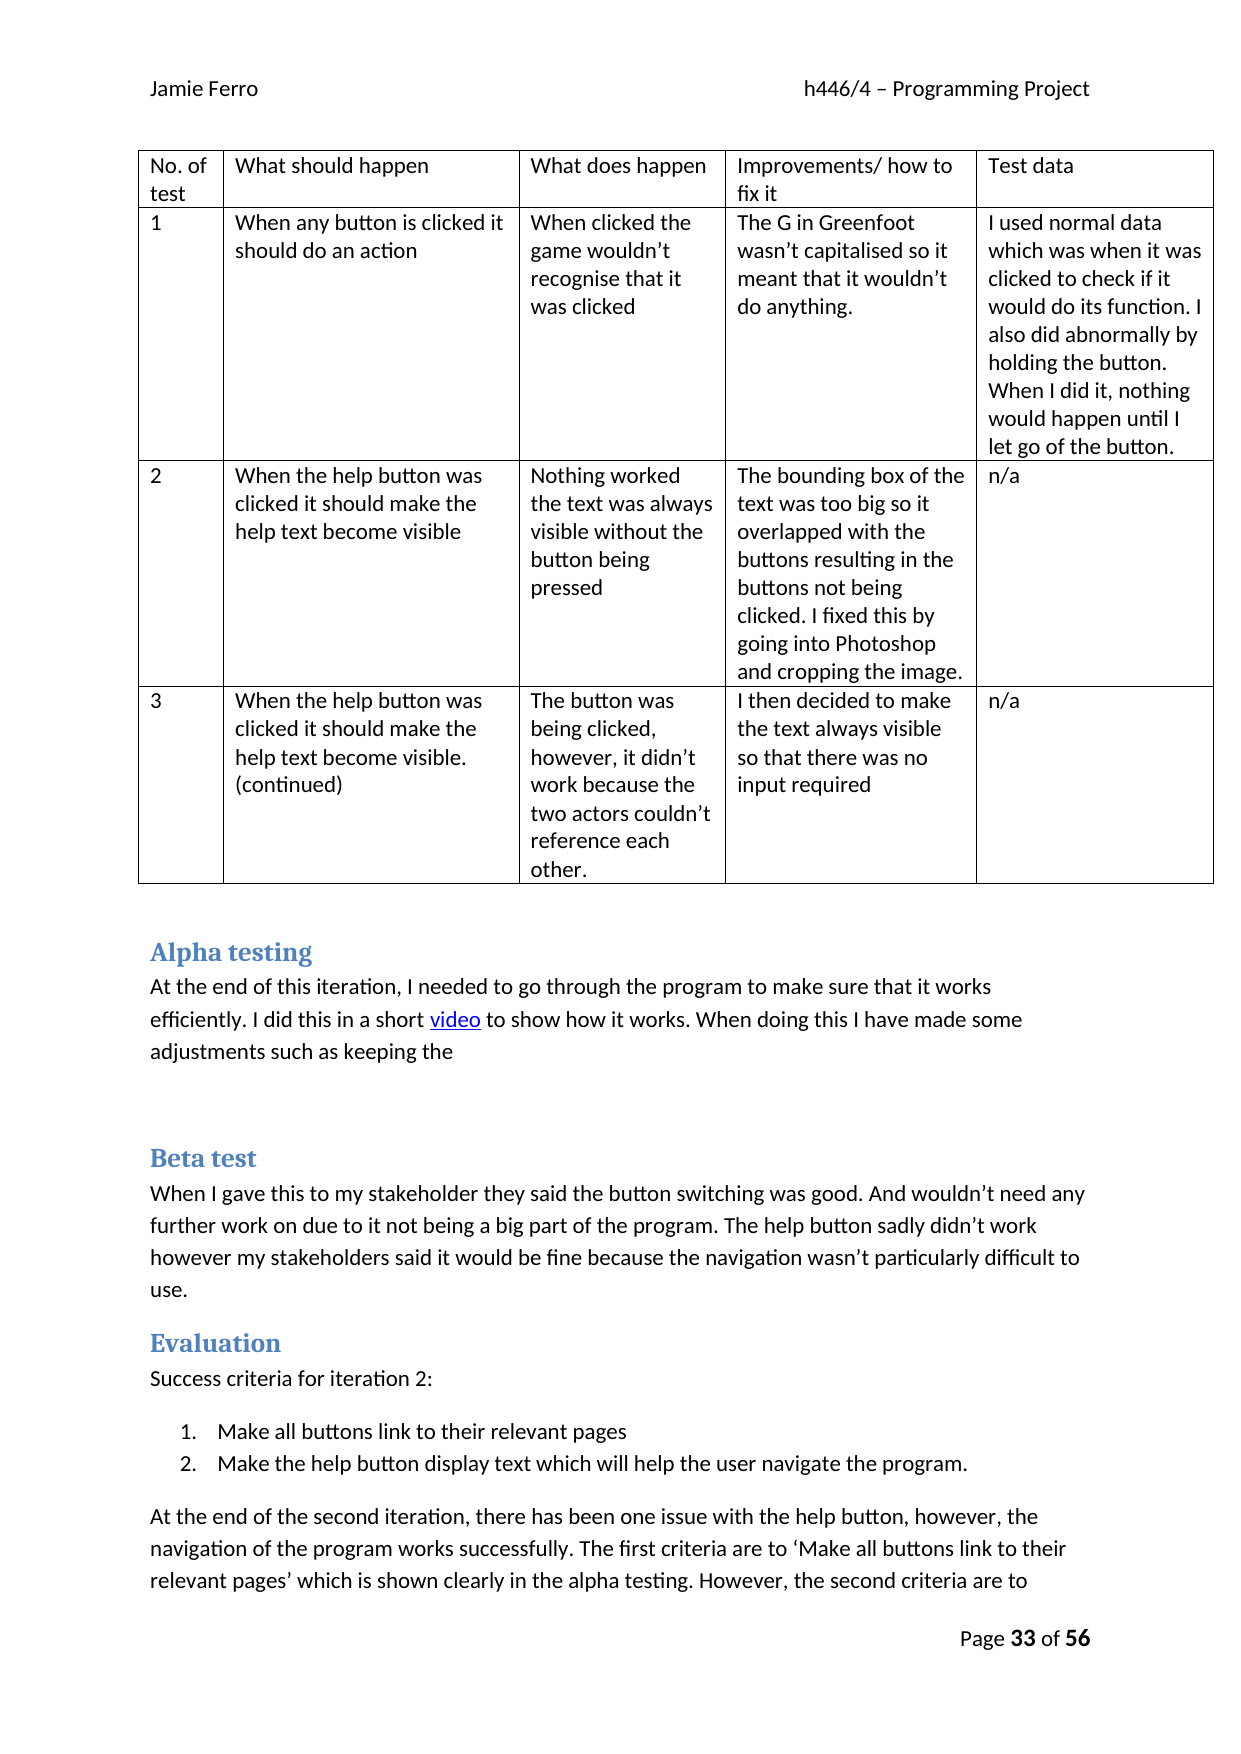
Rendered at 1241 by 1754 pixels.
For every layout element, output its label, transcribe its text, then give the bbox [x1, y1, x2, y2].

text When I gave this to my stakeholder they said the button switching was good. And wouldn’t need any further work on due to it not being a big part of the program. The help button sadly didn’t work however my stakeholders said it would be fine because the navigation wasn’t particularly difficult to use. [150, 1179, 1090, 1303]
table_header What should happen [224, 151, 519, 207]
table_cell When the help button was clicked it should make the help text become visible. (continued) [224, 687, 519, 883]
table_header Test data [977, 151, 1213, 207]
list Make the help button display text which will help the user navigate the program. [179, 1449, 1090, 1477]
table_cell n/a [977, 687, 1213, 883]
table_cell 1 [139, 208, 223, 460]
table_cell n/a [977, 461, 1213, 686]
table_cell When any button is clicked it should do an action [224, 208, 519, 460]
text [150, 1502, 1090, 1594]
subtitle Beta test [150, 1143, 1090, 1174]
subtitle Evaluation [150, 1328, 1090, 1359]
table_header What does happen [520, 151, 725, 207]
table_cell Nothing worked the text was always visible without the button being pressed [520, 461, 725, 686]
table_cell 2 [139, 461, 223, 686]
text Success criteria for iteration 2: [150, 1364, 1090, 1392]
table_cell The bounding box of the text was too big so it overlapped with the buttons resulting in the buttons not being clicked. I fixed this by going into Photoshop and cropping the image. [726, 461, 976, 686]
table_cell When the help button was clicked it should make the help text become visible [224, 461, 519, 686]
subtitle Alpha testing [150, 937, 1090, 968]
table_cell The G in Greenfoot wasn’t capitalised so it meant that it wouldn’t do anything. [726, 208, 976, 460]
table_cell When clicked the game wouldn’t recognise that it was clicked [520, 208, 725, 460]
table_cell I used normal data which was when it was clicked to check if it would do its function. I also did abnormally by holding the button. When I did it, nothing would happen until I let go of the button. [977, 208, 1213, 460]
list Make all buttons link to their relevant pages [179, 1417, 1090, 1445]
table_cell 3 [139, 687, 223, 883]
table_cell The button was being clicked, however, it didn’t work because the two actors couldn’t reference each other. [520, 687, 725, 883]
table_header No. of test [139, 151, 223, 207]
table_header Improvements/ how to fix it [726, 151, 976, 207]
text At the end of this iteration, I needed to go through the program to make sure that it works efficiently. I did this in a short video to show how it works. When doing this I have made some adjustments such as keeping the [150, 972, 1090, 1065]
table_cell I then decided to make the text always visible so that there was no input required [726, 687, 976, 883]
